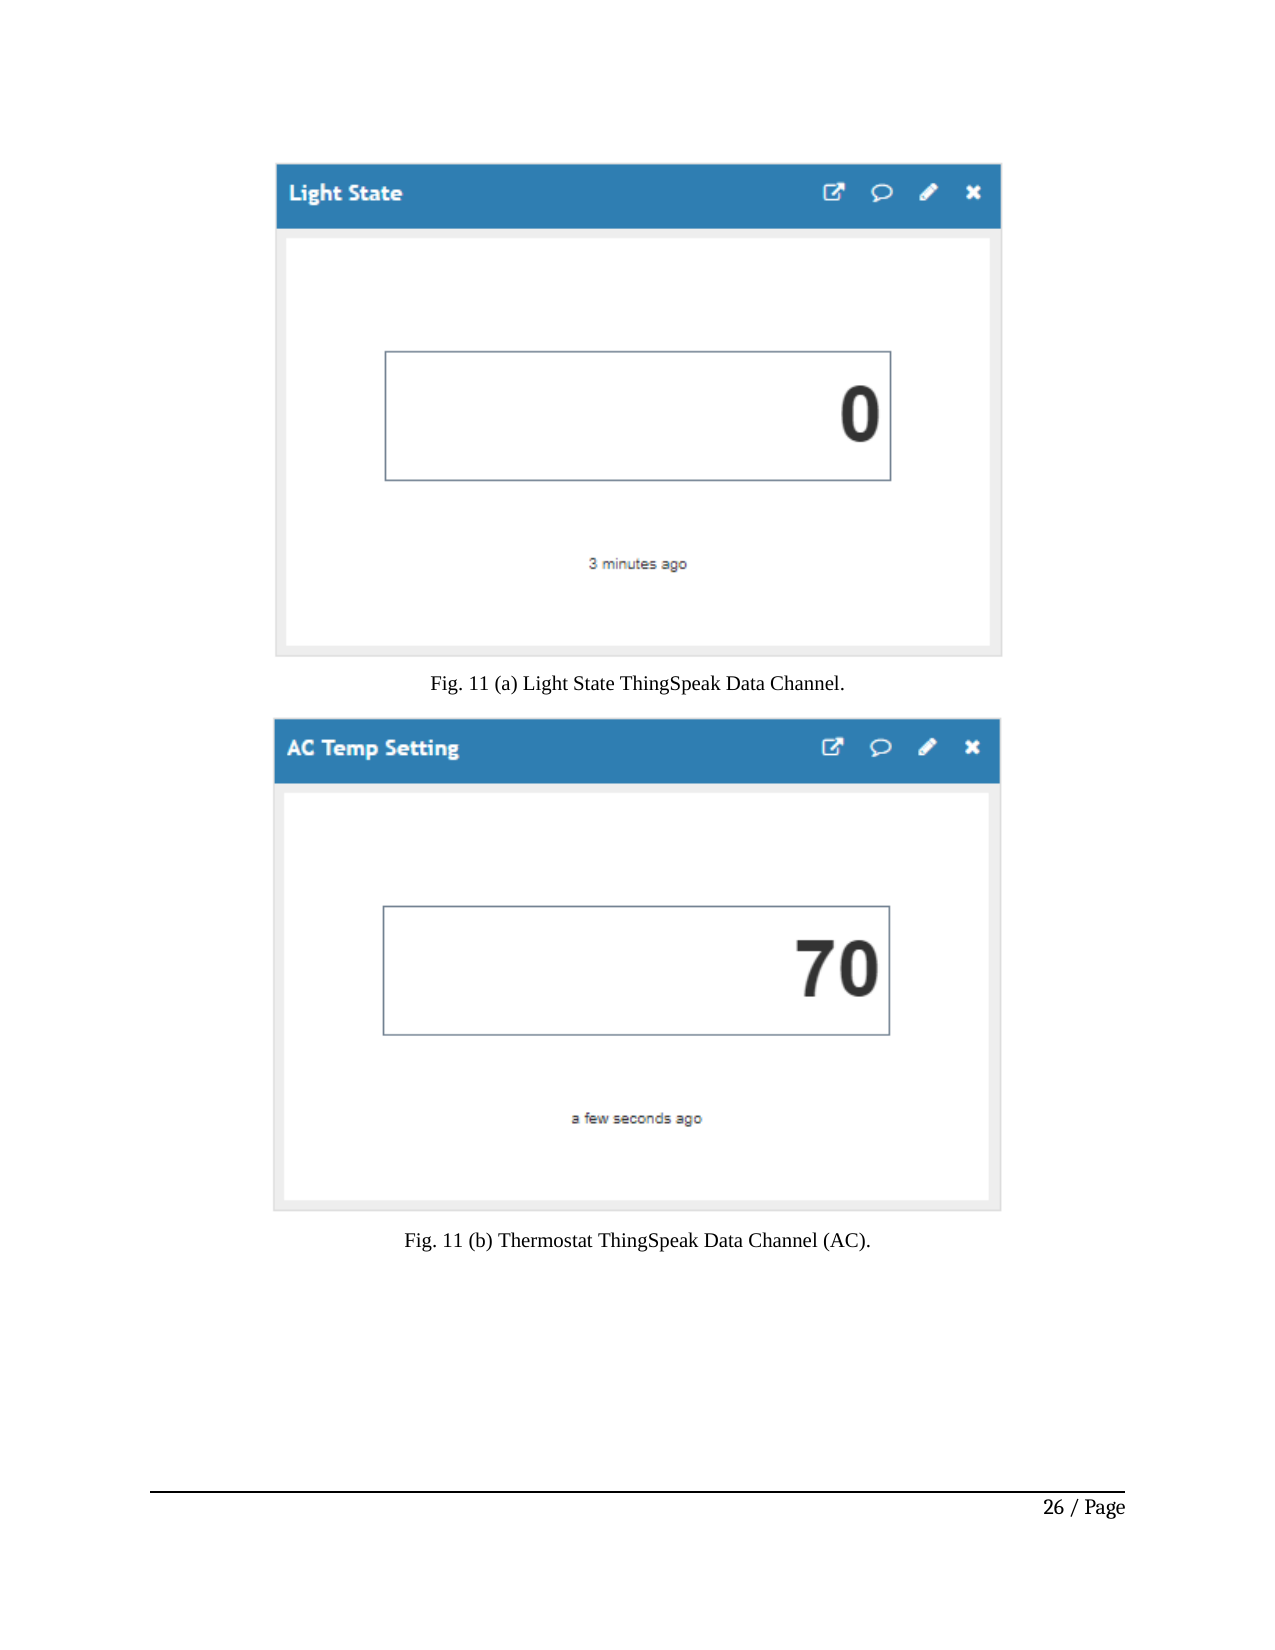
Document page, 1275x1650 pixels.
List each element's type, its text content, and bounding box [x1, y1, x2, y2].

picture [265, 707, 1011, 1224]
text Fig. 11 (a) Light State ThingSpeak Data Channel. [150, 671, 1125, 695]
text Fig. 11 (b) Thermostat ThingSpeak Data Channel (AC). [150, 1228, 1125, 1252]
picture [263, 150, 1012, 668]
